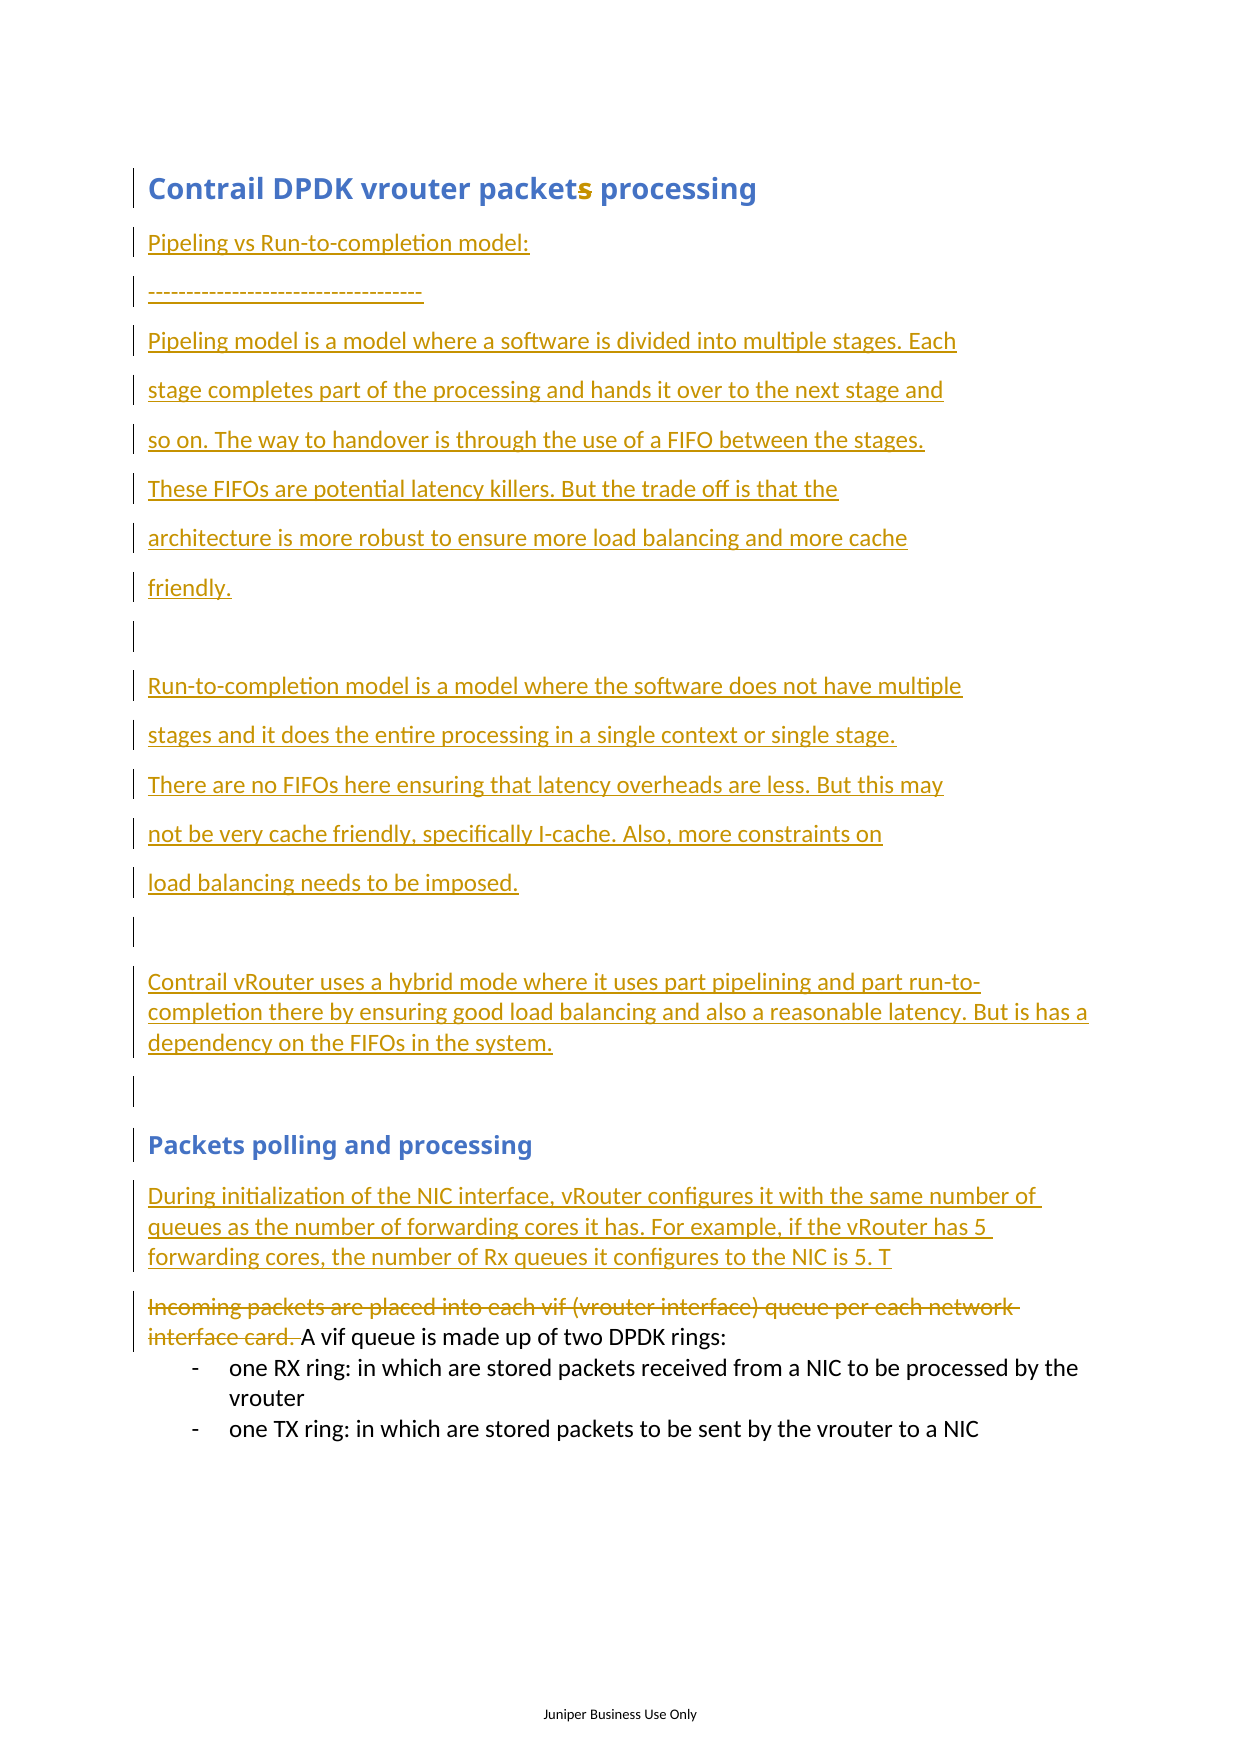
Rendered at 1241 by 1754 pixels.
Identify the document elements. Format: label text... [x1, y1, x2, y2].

subtitle Contrail DPDK vrouter packet processing [148, 168, 1093, 208]
text A vif queue is made up of two DPDK rings: [148, 1291, 1093, 1352]
subtitle Packets polling and processing [148, 1128, 1093, 1162]
list one RX ring: in which are stored packets received from a NIC to be processed by the vrouter [191, 1352, 1093, 1413]
list one TX ring: in which are stored packets to be sent by the vrouter to a NIC [191, 1413, 1093, 1443]
